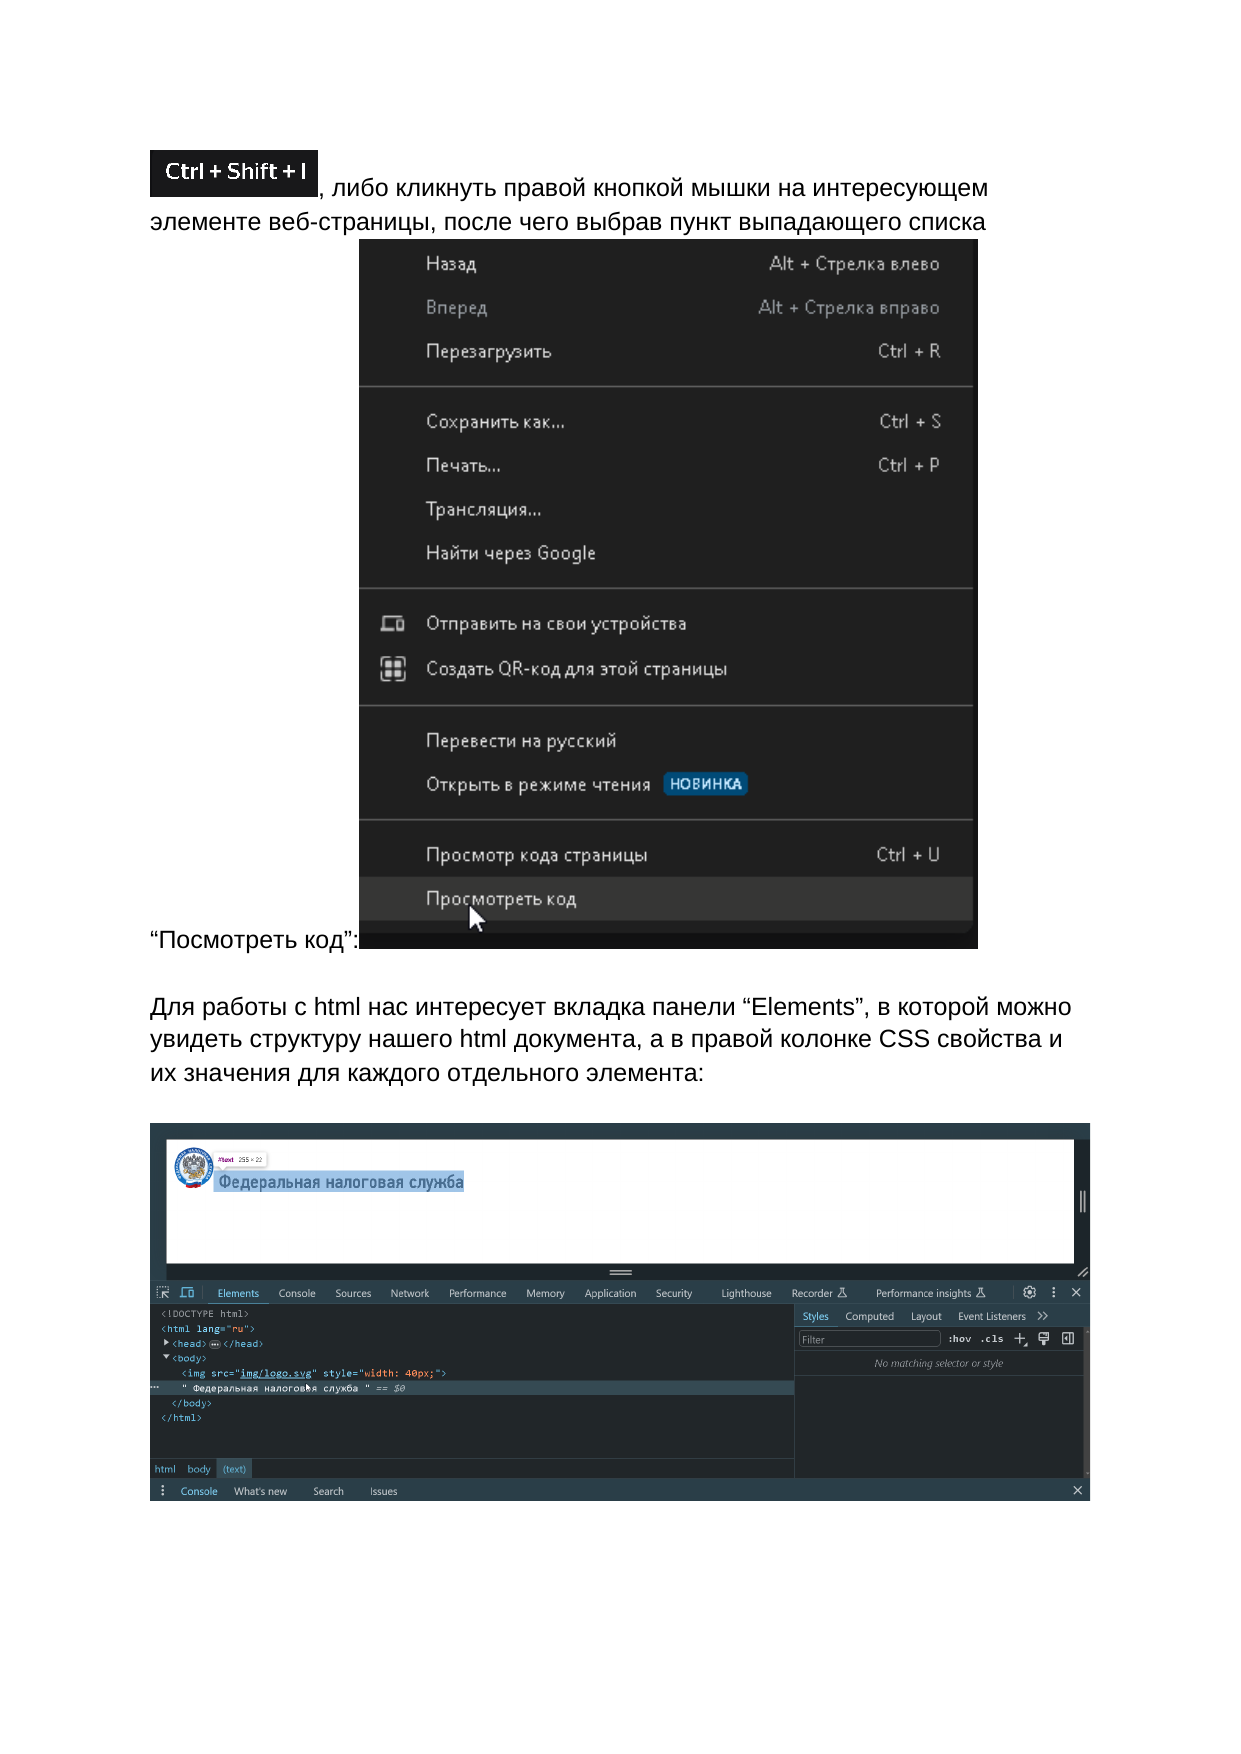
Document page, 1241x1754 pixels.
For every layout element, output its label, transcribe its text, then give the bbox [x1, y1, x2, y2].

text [150, 150, 1090, 954]
picture [359, 239, 978, 949]
picture [150, 1123, 1091, 1501]
picture [150, 150, 318, 197]
text Для работы с html нас интересует вкладка панели “Elements”, в которой можно увидеть структуру нашего html документа, а в правой колонке CSS свойства и их значения для каждого отдельного элемента: [150, 991, 1090, 1086]
